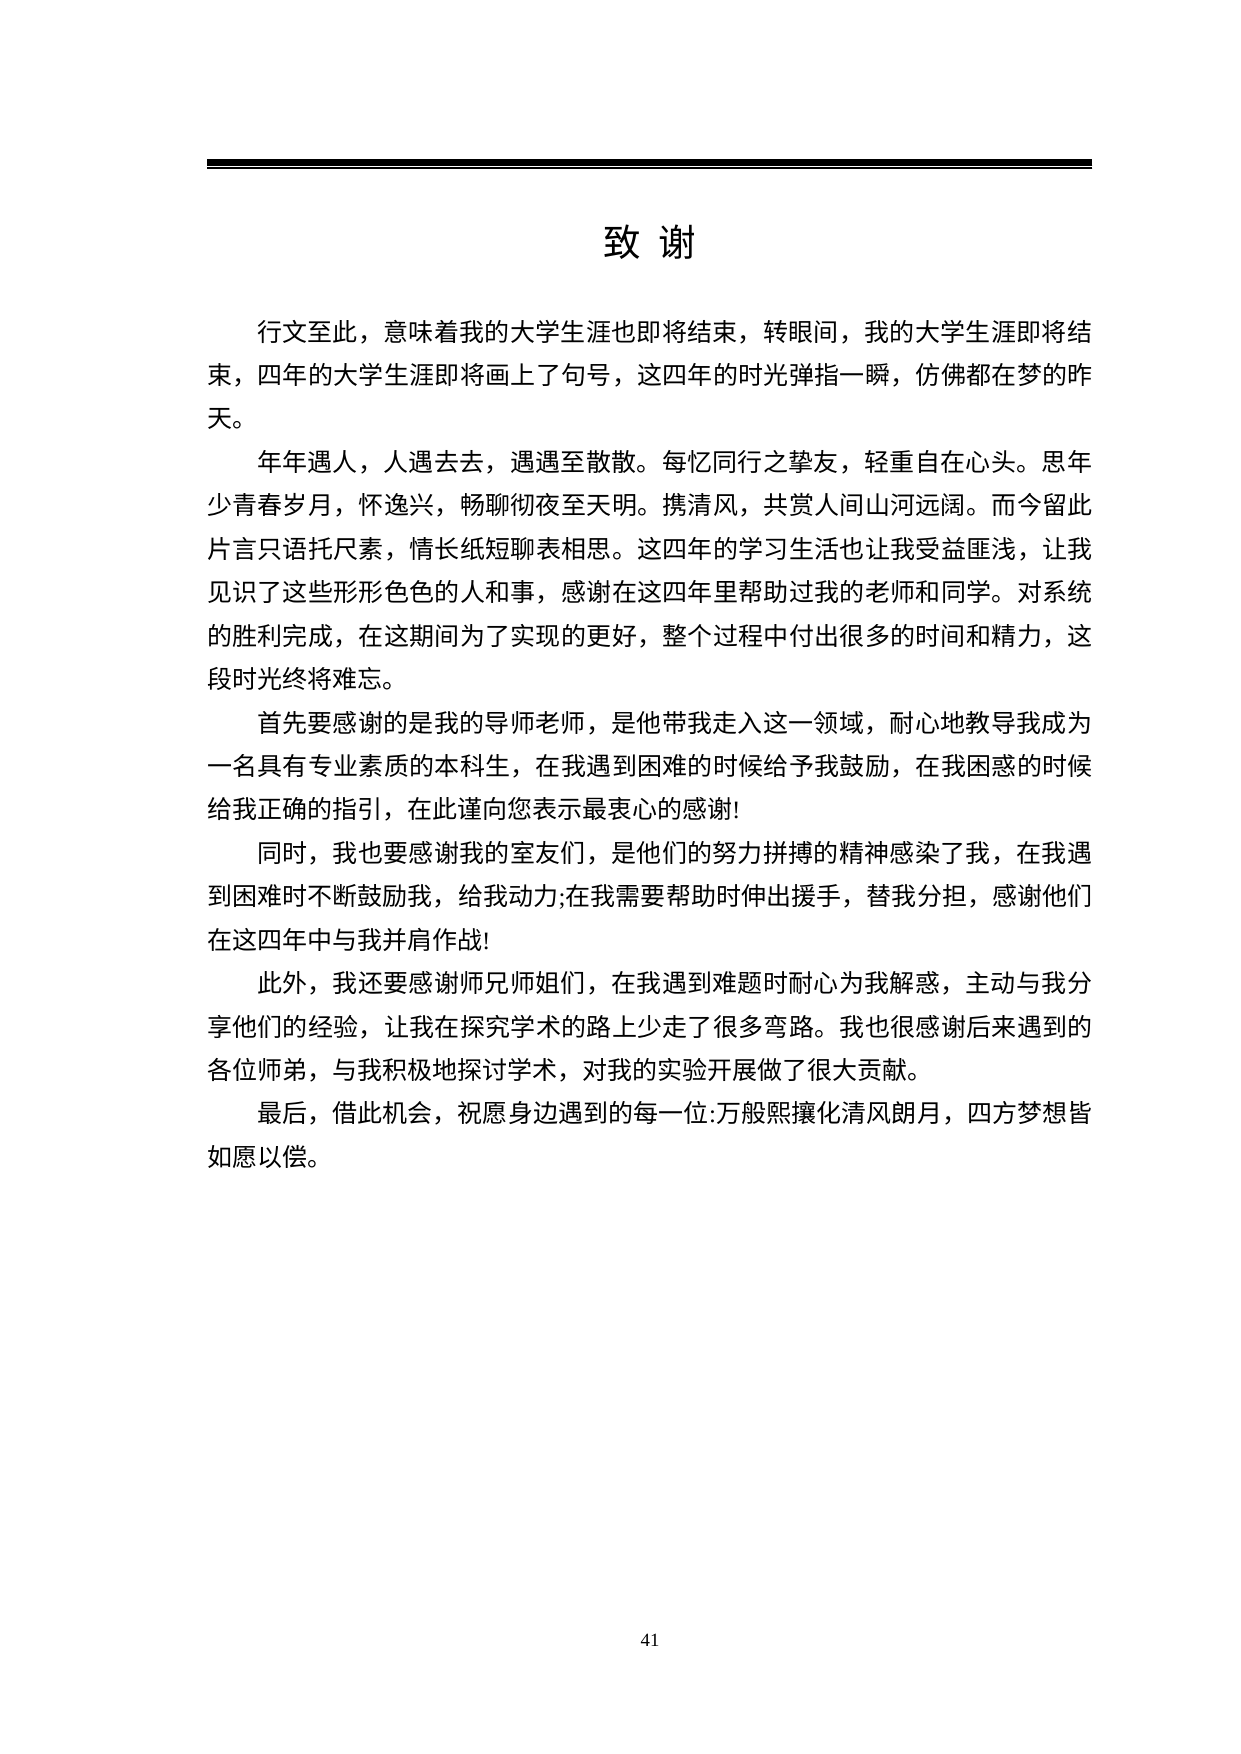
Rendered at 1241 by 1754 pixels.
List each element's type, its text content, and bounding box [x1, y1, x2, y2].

text 致 谢 [207, 213, 1092, 267]
text 最后，借此机会，祝愿身边遇到的每一位:万般熙攘化清风朗月，四方梦想皆如愿以偿。 [207, 1094, 1092, 1174]
text 行文至此，意味着我的大学生涯也即将结束，转眼间，我的大学生涯即将结束，四年的大学生涯即将画上了句号，这四年的时光弹指一瞬，仿佛都在梦的昨天。 [207, 312, 1092, 435]
text 首先要感谢的是我的导师老师，是他带我走入这一领域，耐心地教导我成为一名具有专业素质的本科生，在我遇到困难的时候给予我鼓励，在我困惑的时候给我正确的指引，在此谨向您表示最衷心的感谢! [207, 703, 1092, 826]
text 年年遇人，人遇去去，遇遇至散散。每忆同行之挚友，轻重自在心头。思年少青春岁月，怀逸兴，畅聊彻夜至天明。携清风，共赏人间山河远阔。而今留此片言只语托尺素，情长纸短聊表相思。这四年的学习生活也让我受益匪浅，让我见识了这些形形色色的人和事，感谢在这四年里帮助过我的老师和同学。对系统的胜利完成，在这期间为了实现的更好，整个过程中付出很多的时间和精力，这段时光终将难忘。 [207, 442, 1092, 696]
text 同时，我也要感谢我的室友们，是他们的努力拼搏的精神感染了我，在我遇到困难时不断鼓励我，给我动力;在我需要帮助时伸出援手，替我分担，感谢他们在这四年中与我并肩作战! [207, 833, 1092, 956]
text 此外，我还要感谢师兄师姐们，在我遇到难题时耐心为我解惑，主动与我分享他们的经验，让我在探究学术的路上少走了很多弯路。我也很感谢后来遇到的各位师弟，与我积极地探讨学术，对我的实验开展做了很大贡献。 [207, 964, 1092, 1087]
